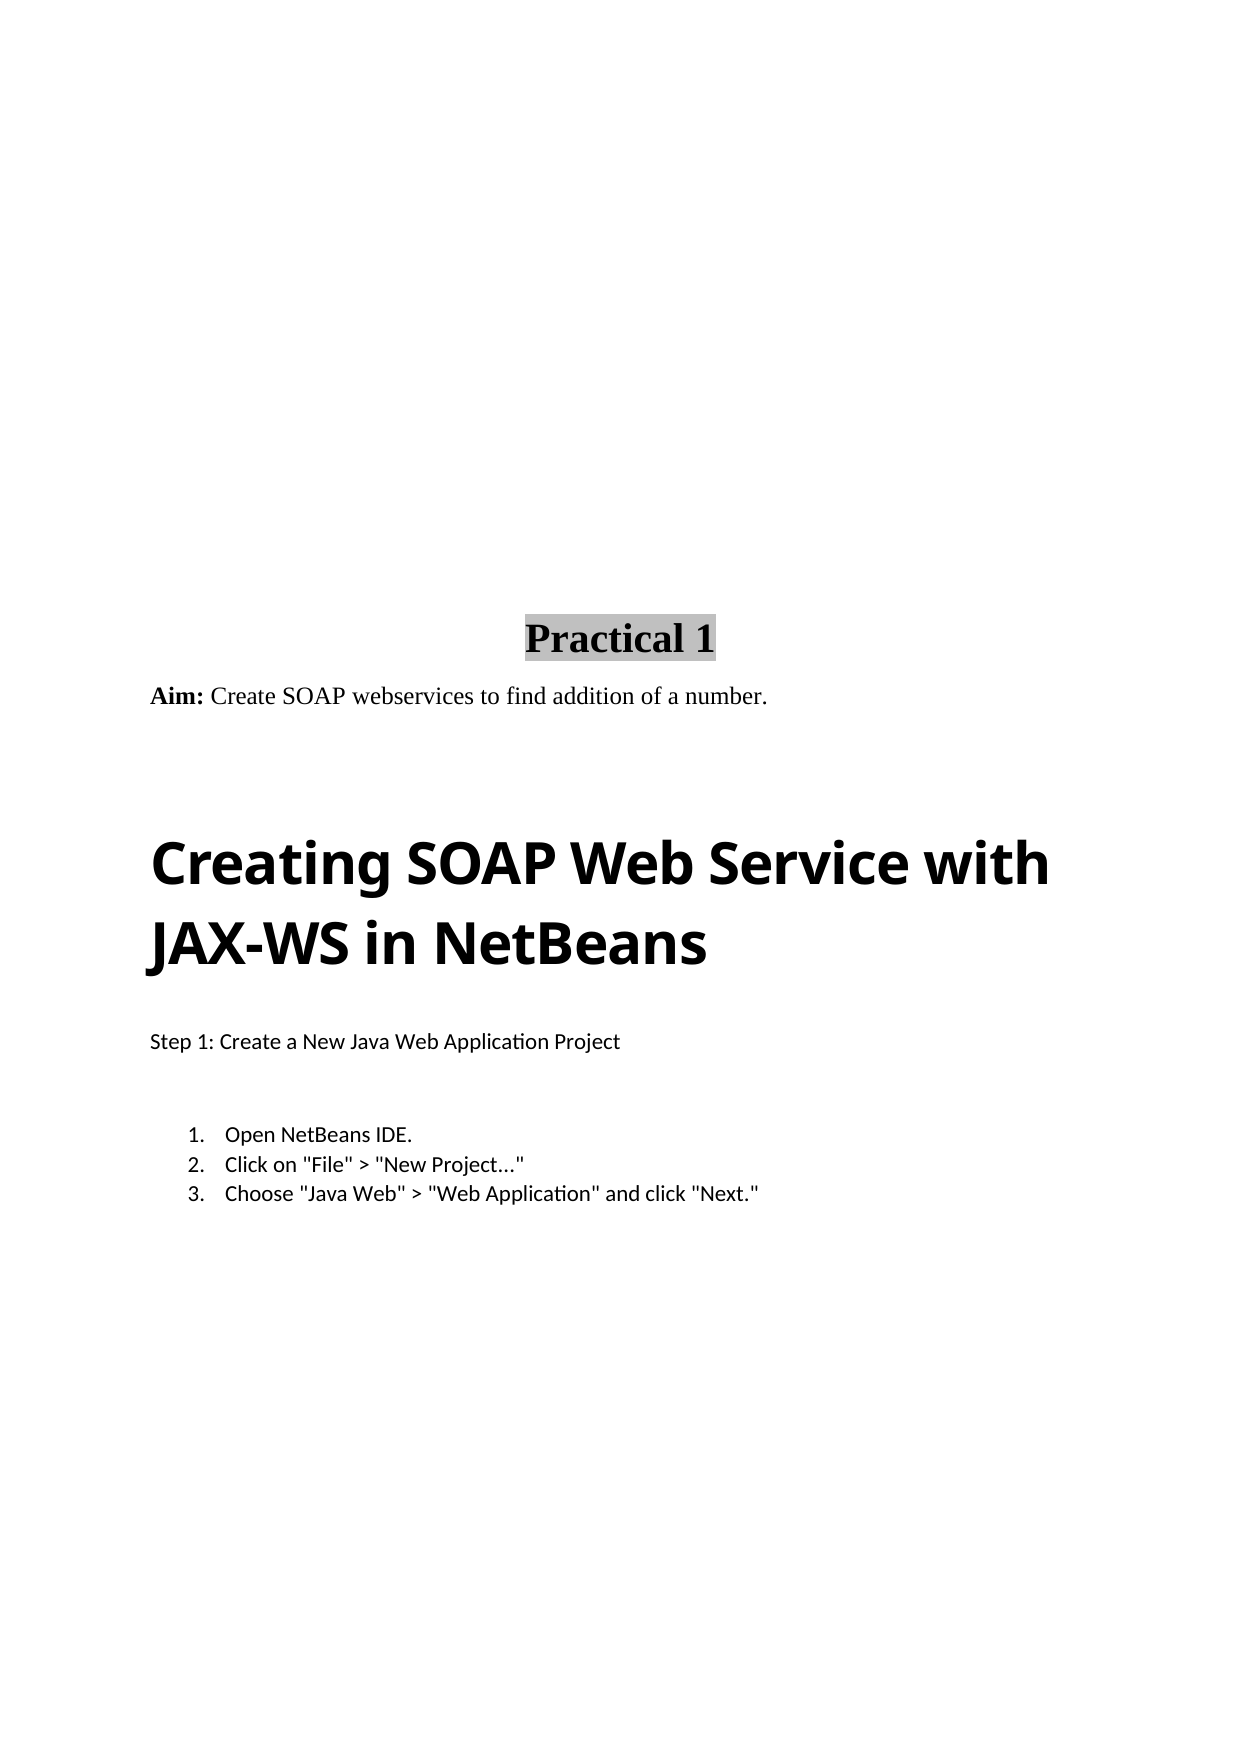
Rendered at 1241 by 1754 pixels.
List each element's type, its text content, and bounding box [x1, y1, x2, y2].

list Click on "File" > "New Project..." [187, 1150, 1090, 1178]
title Creating SOAP Web Service with JAX-WS in NetBeans [150, 822, 1090, 981]
list Choose "Java Web" > "Web Application" and click "Next." [187, 1179, 1090, 1208]
text Step 1: Create a New Java Web Application Project [150, 1027, 1090, 1056]
list Open NetBeans IDE. [187, 1120, 1090, 1148]
text Aim: Create SOAP webservices to find addition of a number. [150, 681, 1090, 710]
text Practical 1 [150, 613, 1090, 661]
